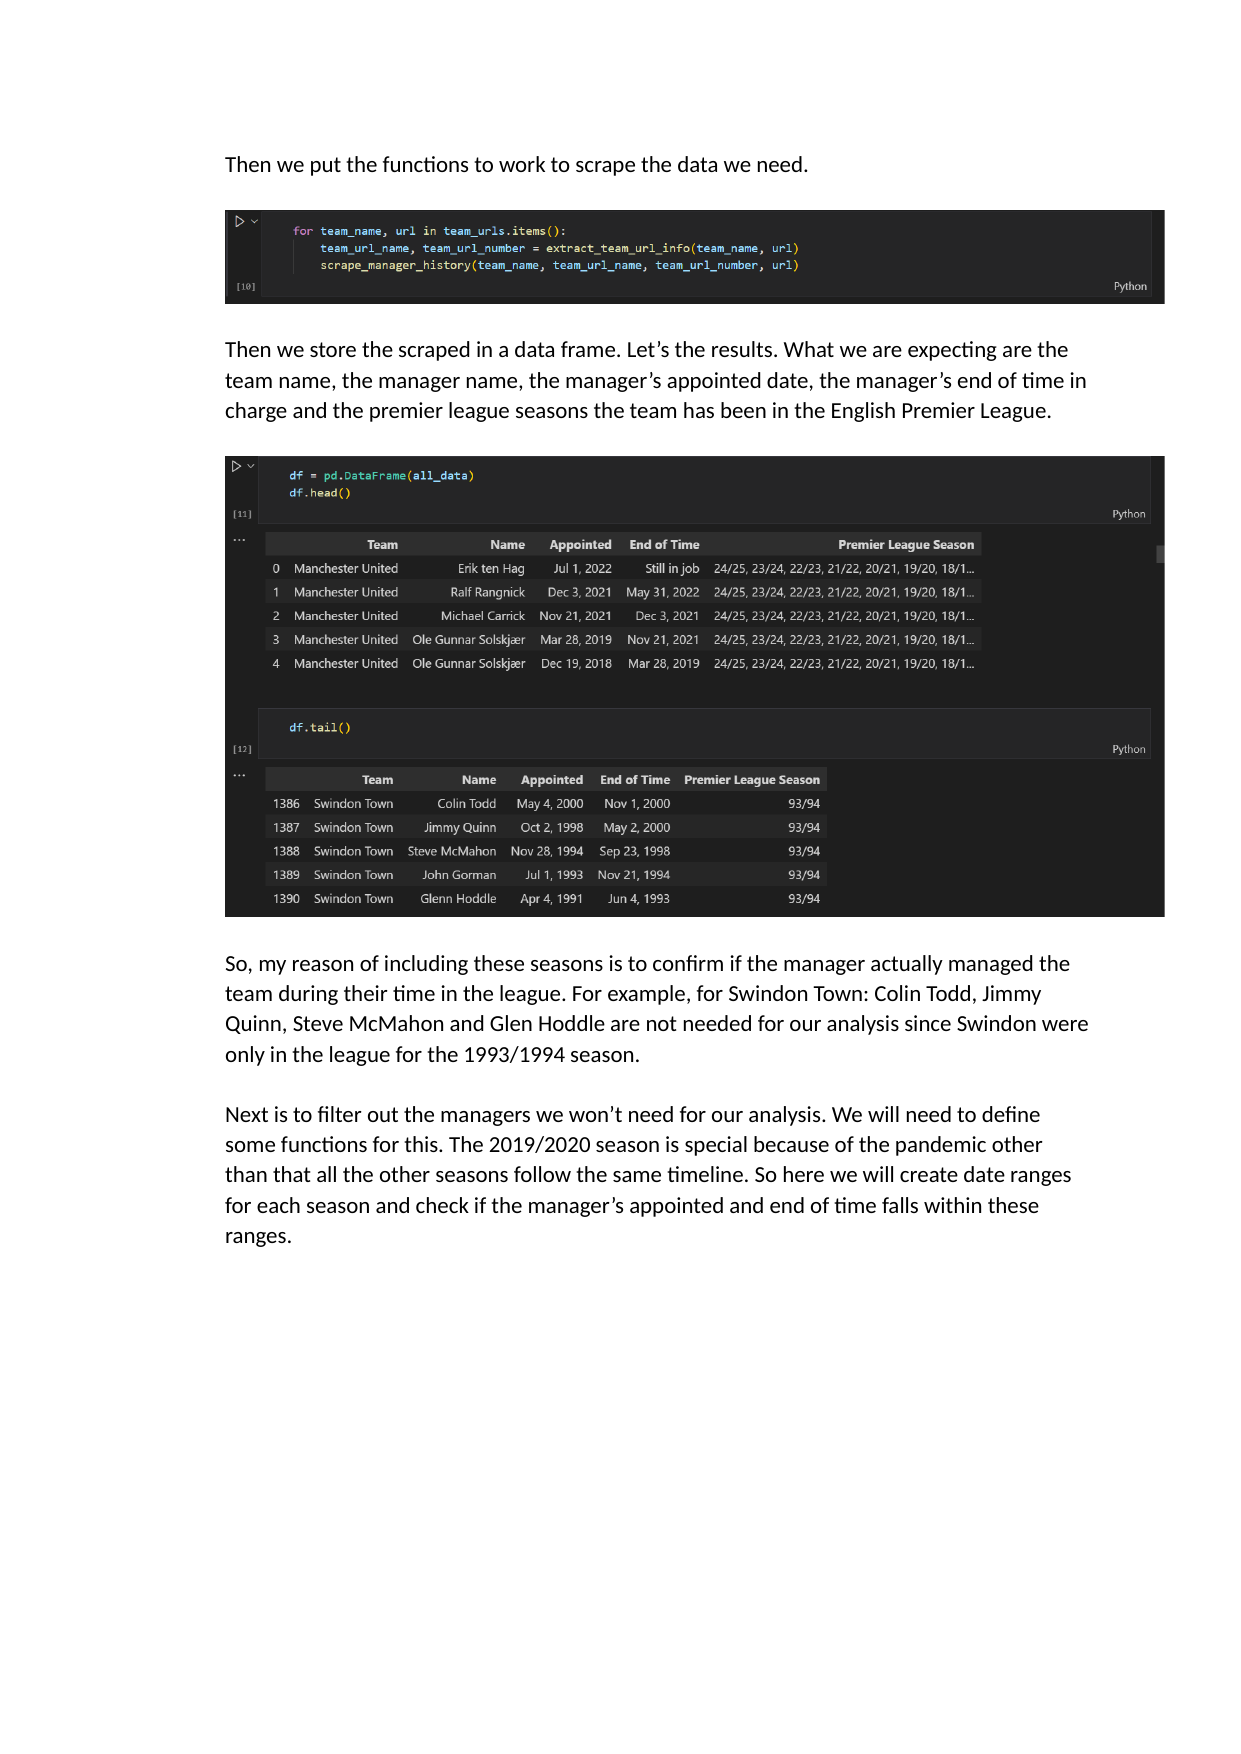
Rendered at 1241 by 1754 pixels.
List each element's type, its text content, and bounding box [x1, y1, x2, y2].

picture [225, 456, 1165, 917]
list Next is to filter out the managers we won’t need for our analysis. We will need to define some functions for this. The 2019/2020 season is special because of the pandemic other than that all the other seasons follow the same timeline. So here we will create date ranges for each season and check if the manager’s appointed and end of time falls within these ranges. [225, 1100, 1090, 1249]
list Then we put the functions to work to scrape the data we need. [225, 150, 1090, 178]
picture [225, 210, 1165, 304]
list Then we store the scraped in a data frame. Let’s the results. What we are expecting are the team name, the manager name, the manager’s appointed date, the manager’s end of time in charge and the premier league seasons the team has been in the English Premier League. [225, 336, 1090, 424]
list So, my reason of including these seasons is to confirm if the manager actually managed the team during their time in the league. For example, for Swindon Town: Colin Todd, Jimmy Quinn, Steve McMahon and Glen Hoddle are not needed for our analysis since Swindon were only in the league for the 1993/1994 season. [225, 949, 1090, 1068]
